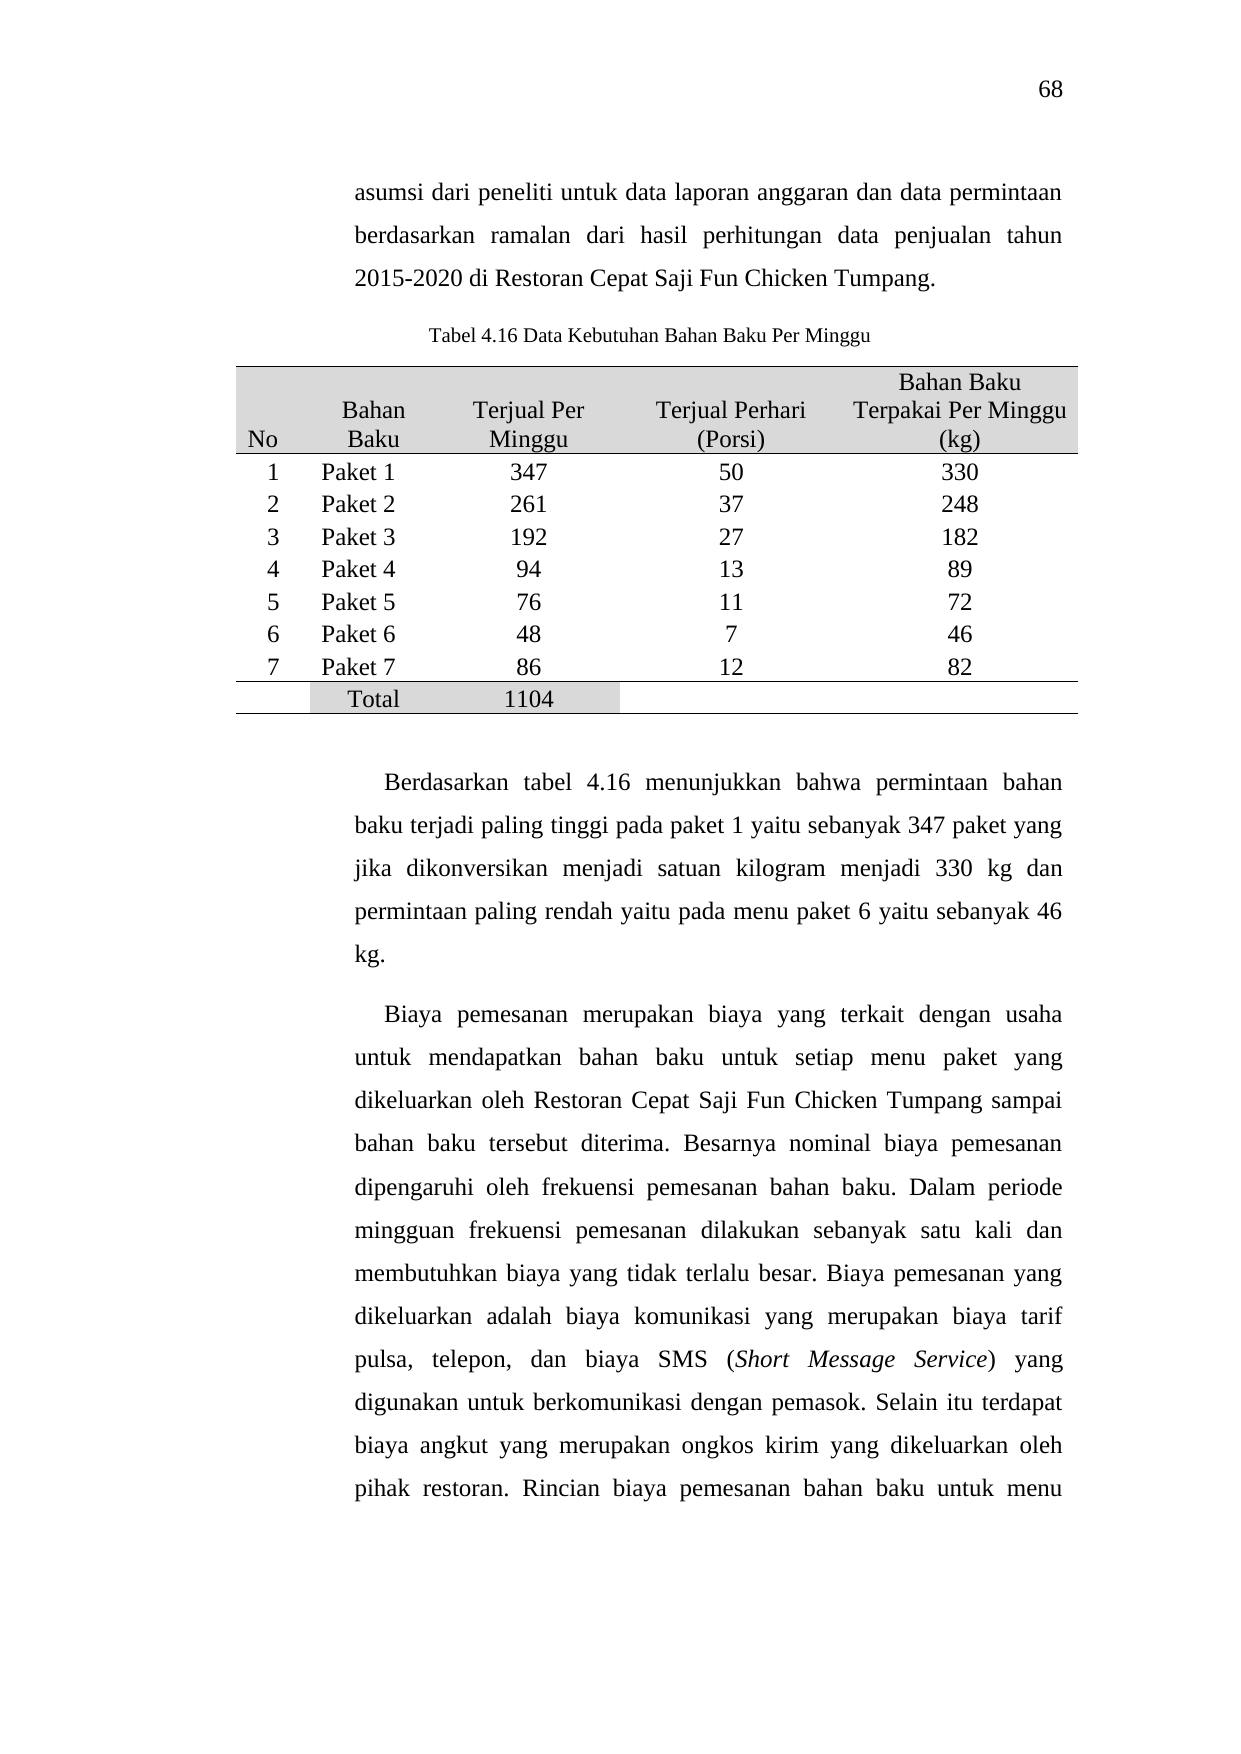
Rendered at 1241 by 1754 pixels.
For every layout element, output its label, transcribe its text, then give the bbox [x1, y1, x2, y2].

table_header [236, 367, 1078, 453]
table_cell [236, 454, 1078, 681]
text Berdasarkan tabel 4.16 menunjukkan bahwa permintaan bahan baku terjadi paling tinggi pada paket 1 yaitu sebanyak 347 paket yang jika dikonversikan menjadi satuan kilogram menjadi 330 kg dan permintaan paling rendah yaitu pada menu paket 6 yaitu sebanyak 46 kg. [354, 767, 1063, 968]
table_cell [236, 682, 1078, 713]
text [354, 177, 1063, 292]
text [354, 999, 1063, 1502]
text Tabel 4.16 Data Kebutuhan Bahan Baku Per Minggu [236, 323, 1063, 347]
